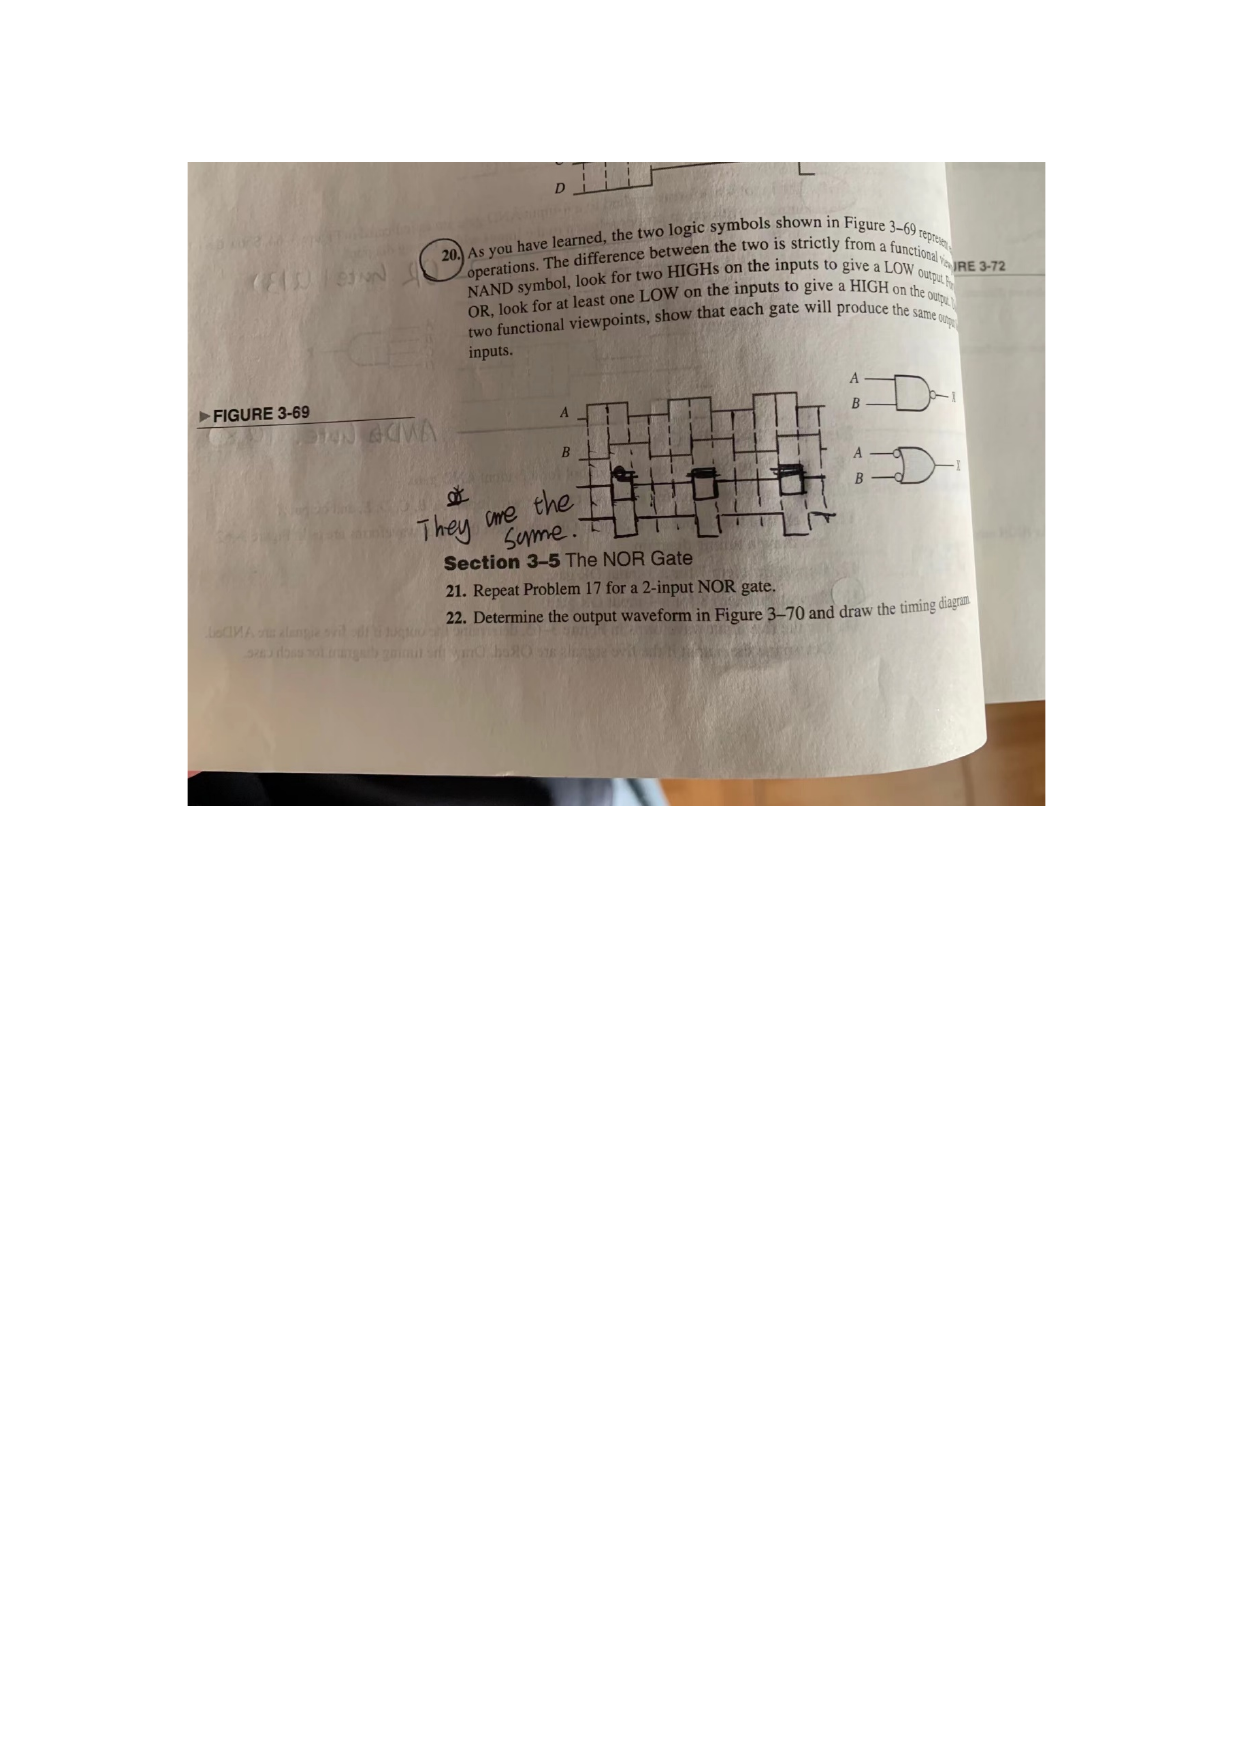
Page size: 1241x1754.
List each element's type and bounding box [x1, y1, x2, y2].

picture [187, 162, 1046, 806]
